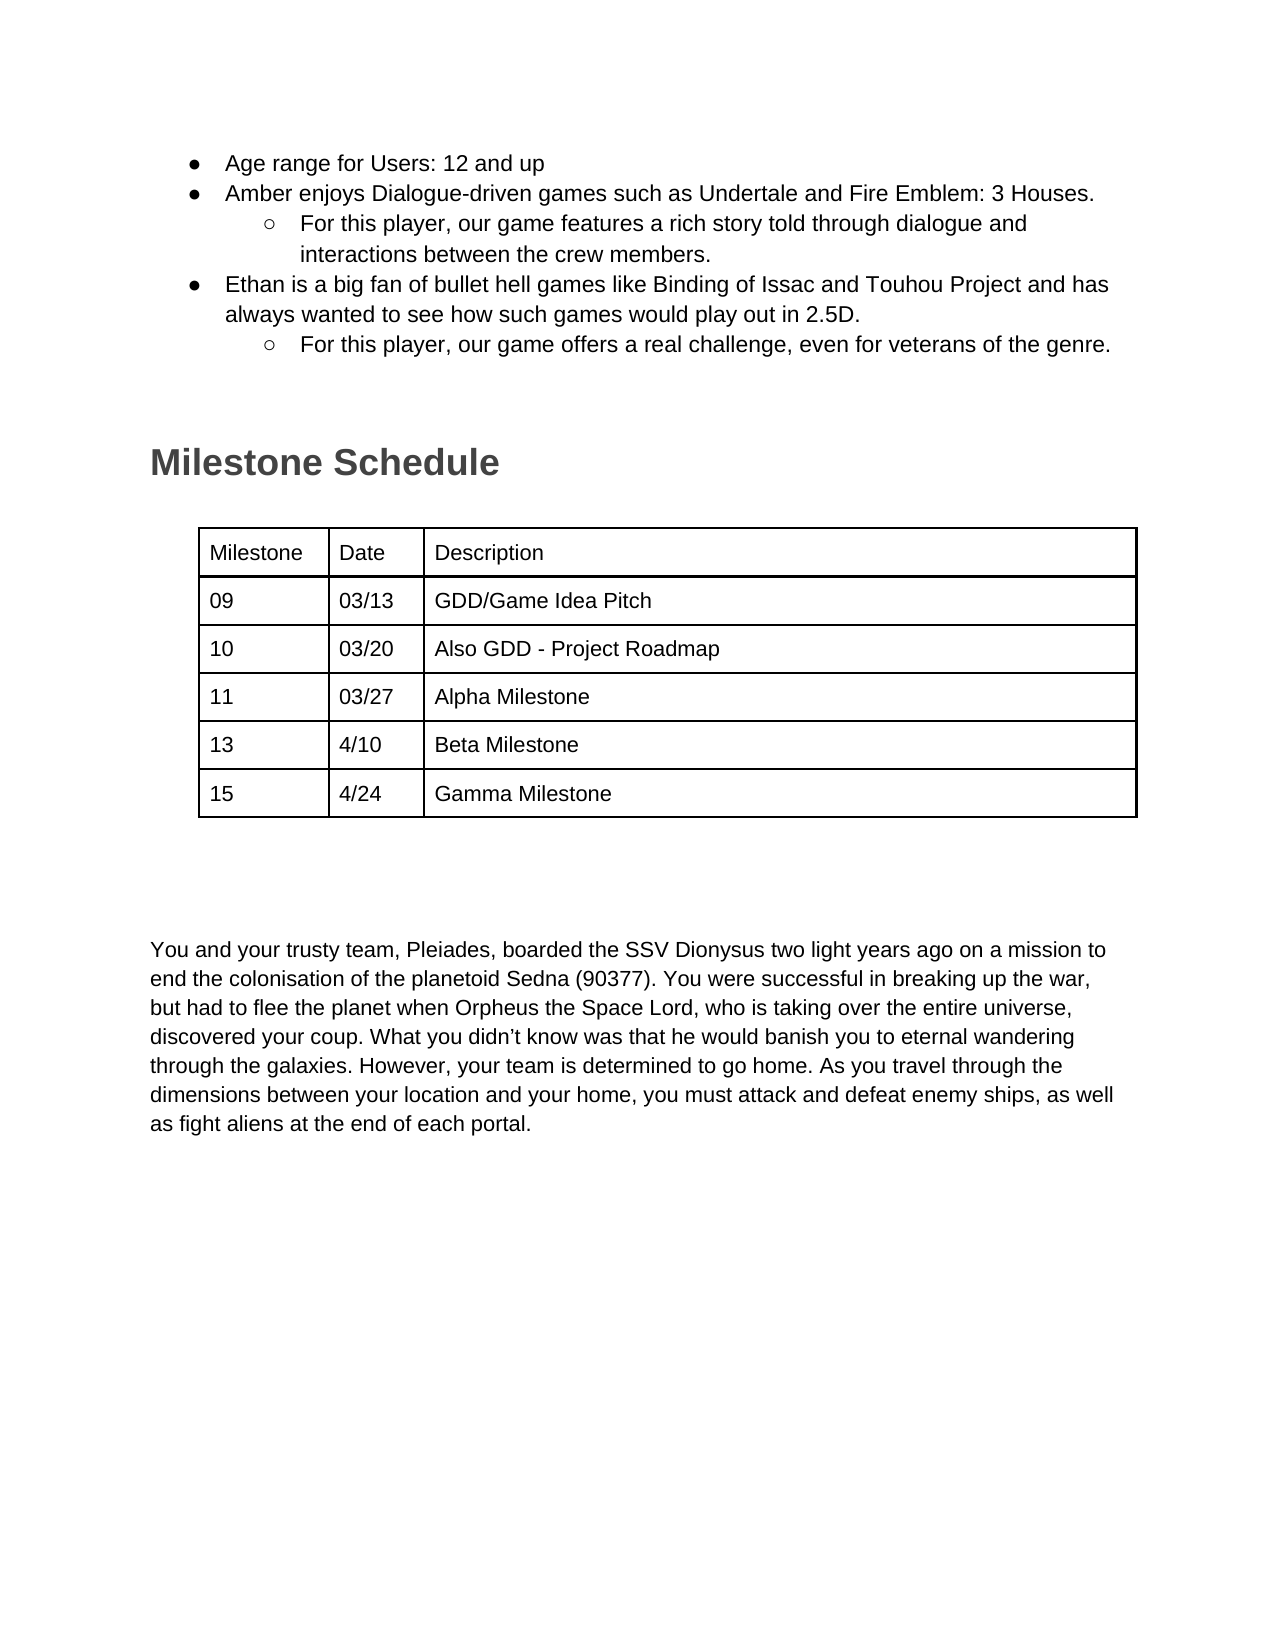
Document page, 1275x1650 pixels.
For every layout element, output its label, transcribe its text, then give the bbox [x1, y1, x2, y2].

table_cell Beta Milestone [425, 722, 1135, 768]
table_cell 03/20 [330, 626, 423, 672]
table_header Description [425, 529, 1135, 575]
table_header Date [330, 529, 423, 575]
table_cell 13 [200, 722, 328, 768]
table_cell 09 [200, 578, 328, 623]
table_cell 03/13 [330, 578, 423, 623]
table_cell Gamma Milestone [425, 770, 1135, 816]
list Ethan is a big fan of bullet hell games like Binding of Issac and Touhou Project and has always wanted to see how such games would play out in 2.5D. [187, 271, 1125, 327]
table_cell Alpha Milestone [425, 674, 1135, 720]
text Milestone Schedule [150, 440, 1125, 483]
list For this player, our game features a rich story told through dialogue and interactions between the crew members. [262, 210, 1125, 267]
list Amber enjoys Dialogue-driven games such as Undertale and Fire Emblem: 3 Houses. [187, 180, 1125, 207]
table_cell 4/10 [330, 722, 423, 768]
text You and your trusty team, Pleiades, boarded the SSV Dionysus two light years ago on a mission to end the colonisation of the planetoid Sedna (90377). You were successful in breaking up the war, but had to flee the planet when Orpheus the Space Lord, who is taking over the entire universe, discovered your coup. What you didn’t know was that he would banish you to eternal wandering through the galaxies. However, your team is determined to go home. As you travel through the dimensions between your location and your home, you must attack and defeat enemy ships, as well as fight aliens at the end of each portal. [150, 937, 1117, 1136]
table_cell GDD/Game Idea Pitch [425, 578, 1135, 623]
table_cell Also GDD - Project Roadmap [425, 626, 1135, 672]
table_header Milestone [200, 529, 328, 575]
table_cell 15 [200, 770, 328, 816]
table_cell 4/24 [330, 770, 423, 816]
list Age range for Users: 12 and up [187, 150, 1125, 176]
table_cell 03/27 [330, 674, 423, 720]
list For this player, our game offers a real challenge, even for veterans of the genre. [262, 331, 1125, 358]
table_cell 11 [200, 674, 328, 720]
table_cell 10 [200, 626, 328, 672]
